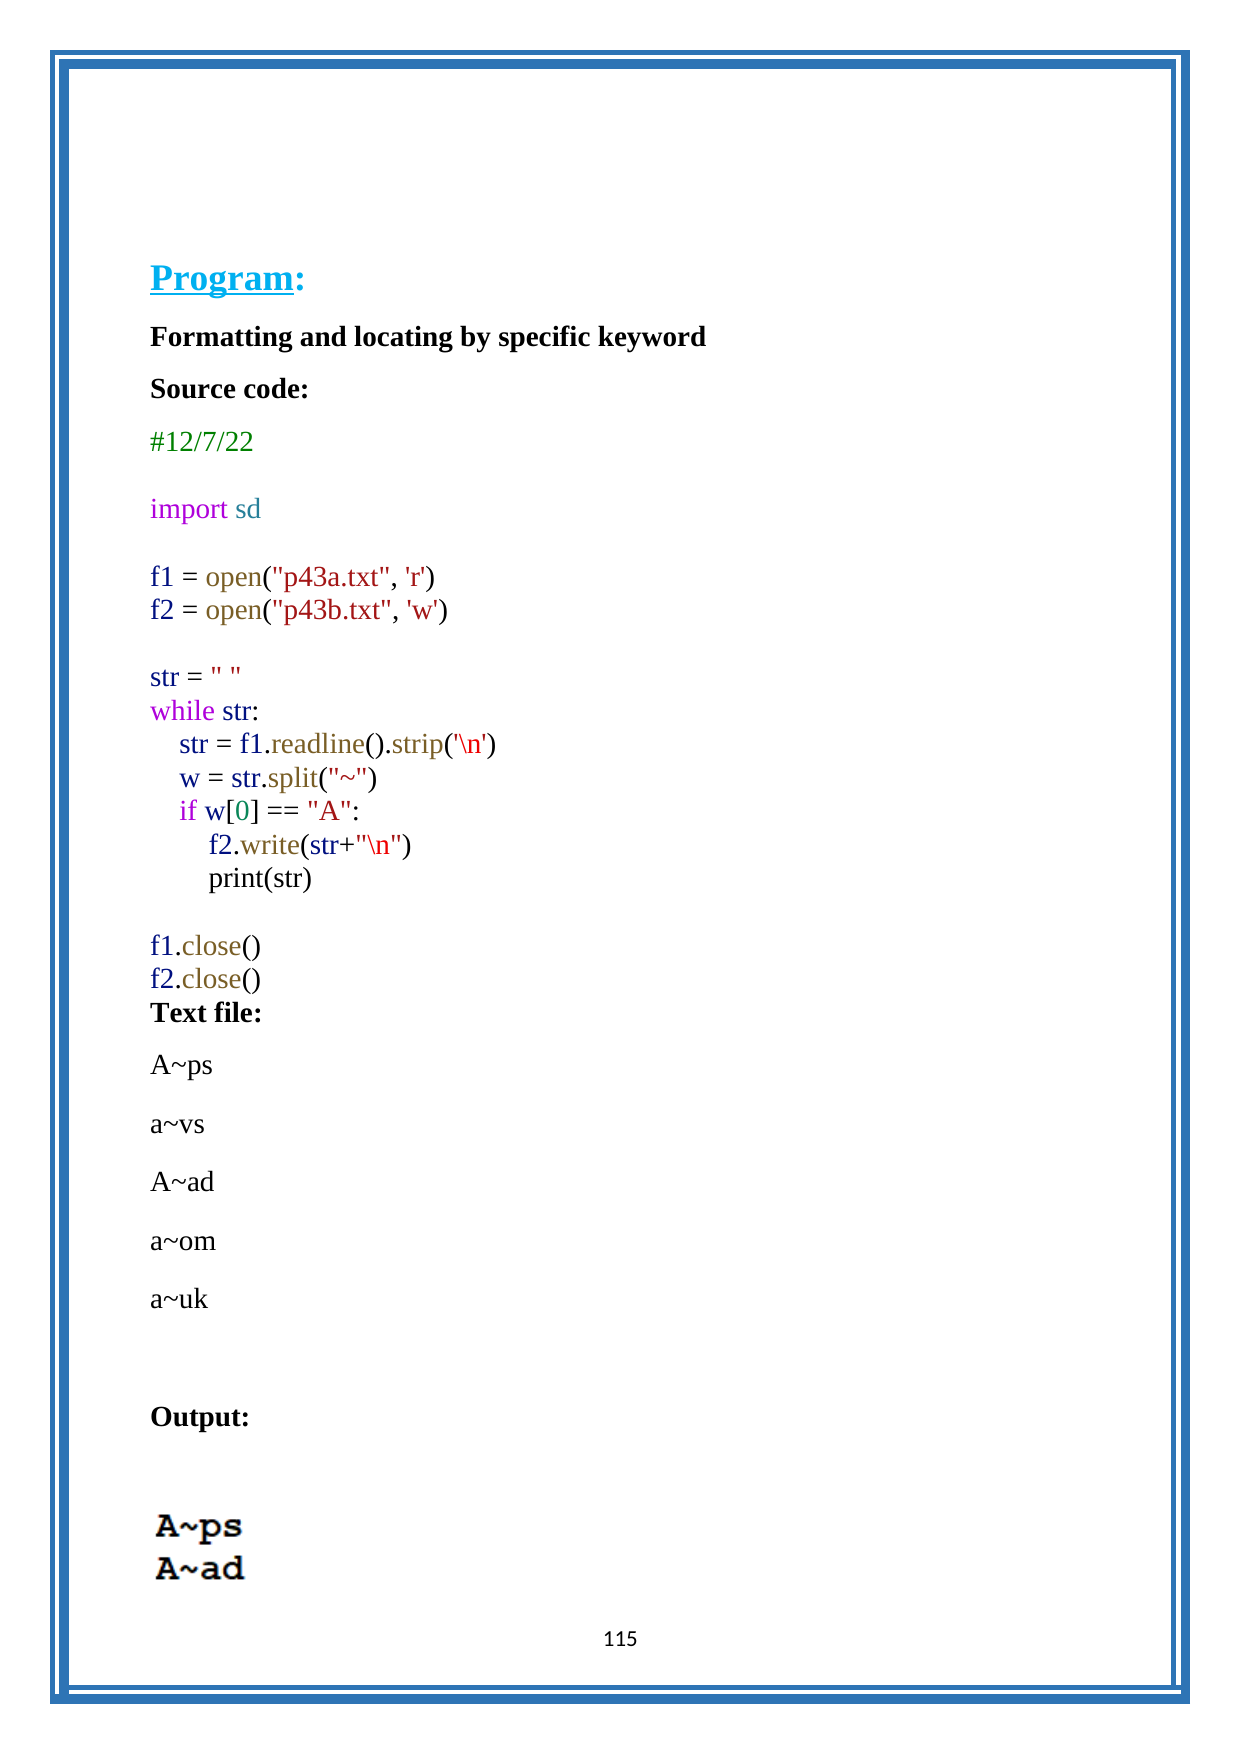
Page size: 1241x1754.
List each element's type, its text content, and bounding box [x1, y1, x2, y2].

text A~ad [150, 1164, 1090, 1198]
text a~uk [150, 1282, 1090, 1315]
text f1.close() [150, 928, 1090, 961]
text str = f1.readline().strip('\n') [150, 726, 1090, 760]
text a~om [150, 1223, 1090, 1257]
text if w[0] == "A": [150, 793, 1090, 827]
picture [150, 1504, 327, 1597]
text Text file: [150, 995, 1090, 1028]
text Output: [150, 1399, 1090, 1432]
text A~ps [150, 1047, 1090, 1081]
text Program: [150, 256, 1090, 299]
text f2 = open("p43b.txt", 'w') [150, 592, 1090, 626]
text f2.write(str+"\n") [150, 827, 1090, 861]
text a~vs [150, 1106, 1090, 1139]
text str = " " [150, 659, 1090, 693]
text f2.close() [150, 961, 1090, 995]
text f1 = open("p43a.txt", 'r') [150, 559, 1090, 592]
text Formatting and locating by specific keyword [150, 319, 1090, 352]
text w = str.split("~") [150, 760, 1090, 793]
text print(str) [150, 861, 1090, 894]
text Source code: [150, 372, 1090, 405]
text while str: [150, 693, 1090, 726]
text #12/7/22 [150, 424, 1090, 458]
text import sd [150, 492, 1090, 525]
